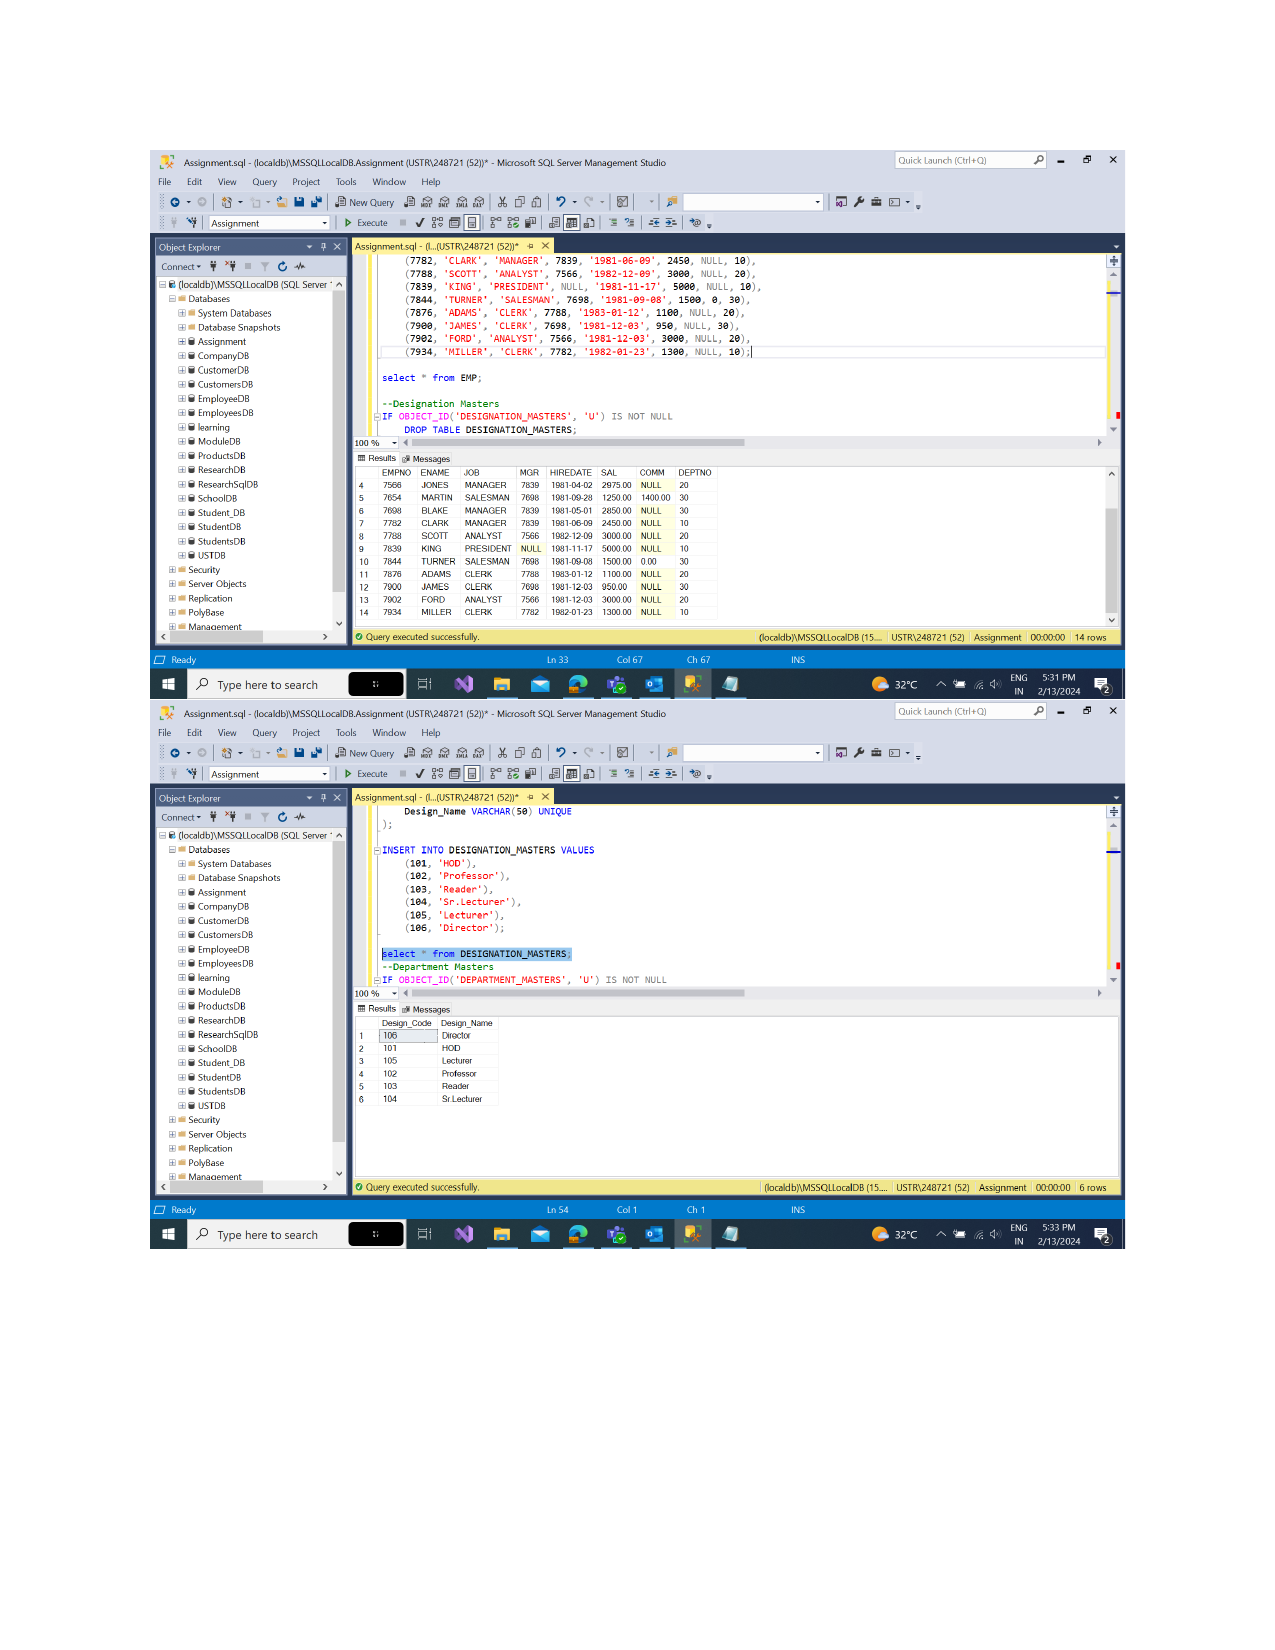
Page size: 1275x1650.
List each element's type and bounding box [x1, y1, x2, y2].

picture [150, 150, 1125, 699]
picture [150, 700, 1125, 1249]
